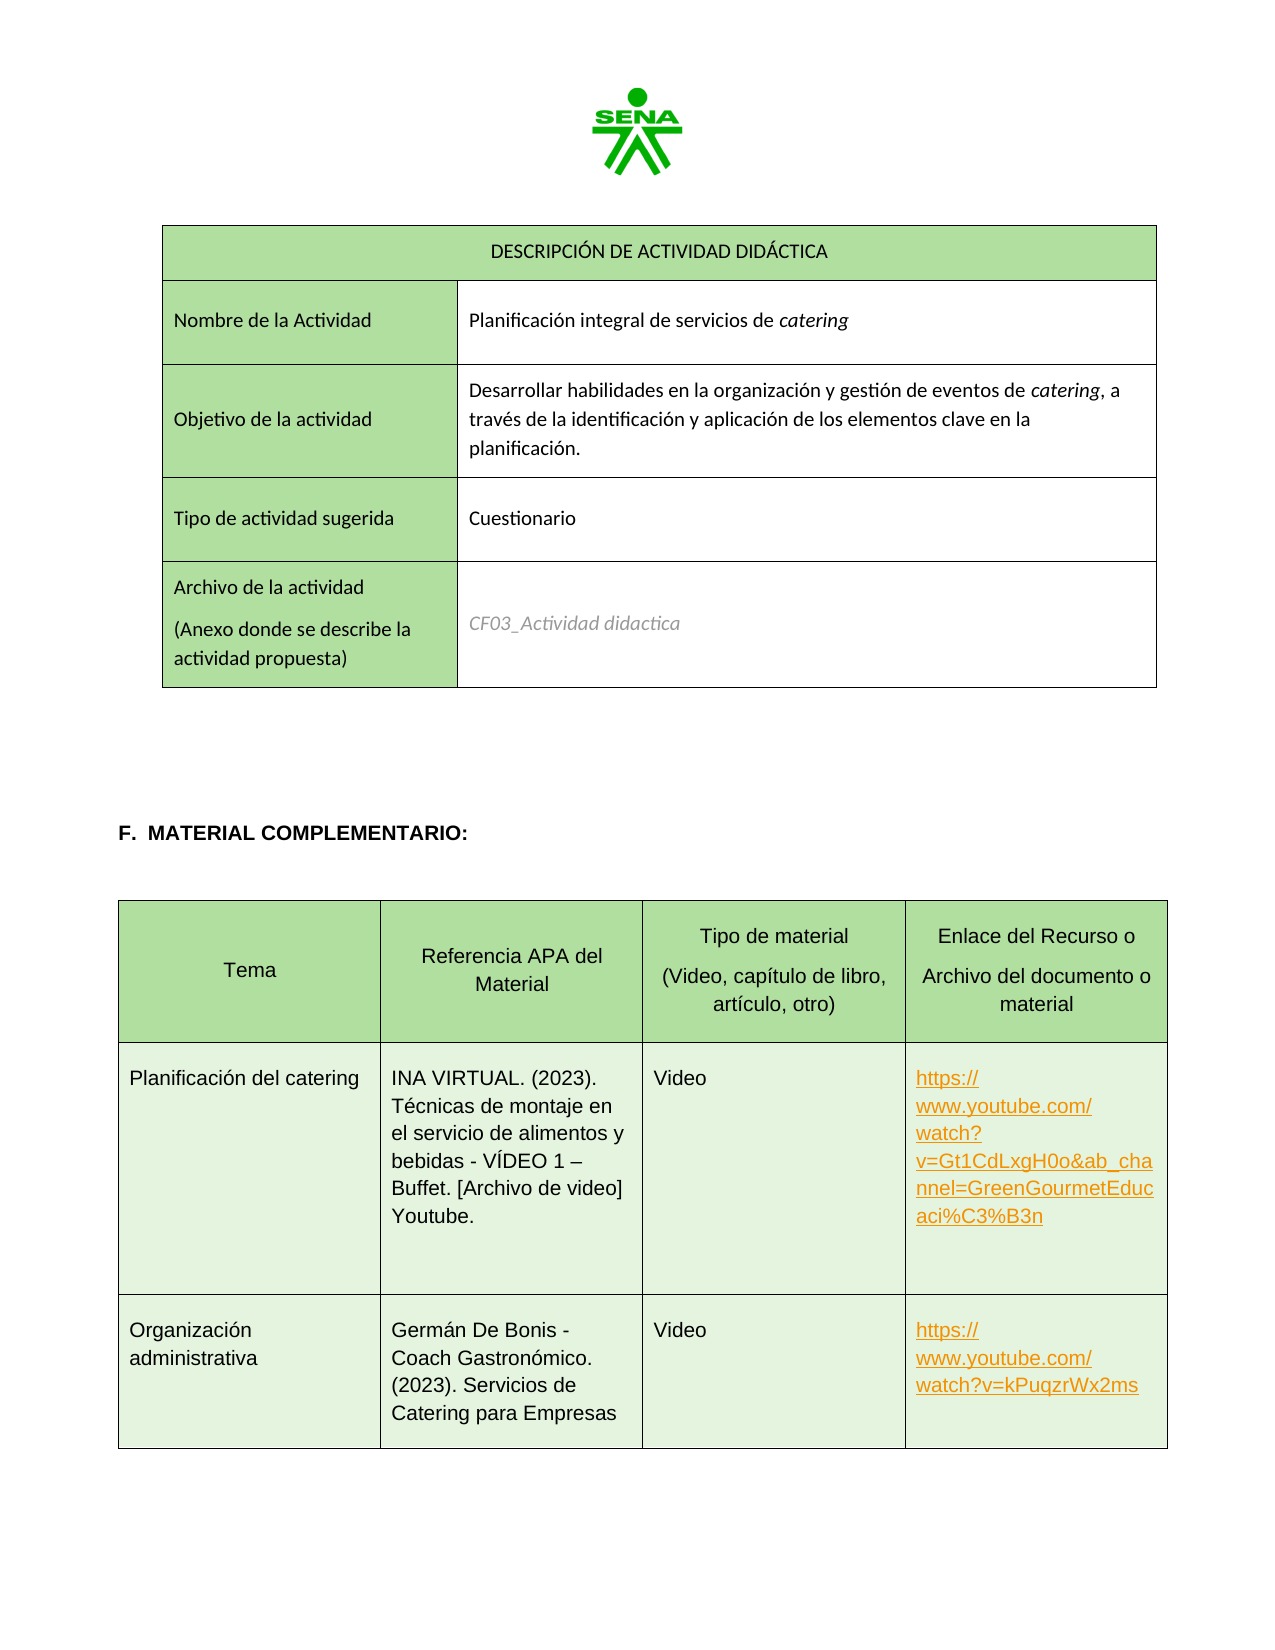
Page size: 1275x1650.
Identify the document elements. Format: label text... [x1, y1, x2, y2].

table_cell Planificación integral de servicios de catering [458, 281, 1156, 364]
table_header DESCRIPCIÓN DE ACTIVIDAD DIDÁCTICA [163, 226, 1156, 280]
picture [592, 87, 683, 176]
table_header Tipo de material (Video, capítulo de libro, artículo, otro) [643, 901, 905, 1042]
table_cell Organización administrativa [119, 1295, 380, 1447]
list MATERIAL COMPLEMENTARIO: [118, 820, 1157, 844]
table_cell Cuestionario [458, 478, 1156, 561]
table_cell Video [643, 1295, 905, 1447]
table_cell CF03_Actividad didactica [458, 562, 1156, 687]
table_cell Objetivo de la actividad [163, 365, 457, 477]
table_cell INA VIRTUAL. (2023). Técnicas de montaje en el servicio de alimentos y bebidas - VÍDEO 1 – Buffet. [Archivo de video] Youtube. [381, 1043, 642, 1294]
table_cell https://www.youtube.com/watch?v=Gt1CdLxgH0o&ab_channel=GreenGourmetEducaci%C3%B3n [906, 1043, 1167, 1294]
table_cell Archivo de la actividad (Anexo donde se describe la actividad propuesta) [163, 562, 457, 687]
table_cell https://www.youtube.com/watch?v=kPuqzrWx2ms [906, 1295, 1167, 1447]
table_cell Nombre de la Actividad [163, 281, 457, 364]
table_cell Tipo de actividad sugerida [163, 478, 457, 561]
table_header Referencia APA del Material [381, 901, 642, 1042]
table_cell Planificación del catering [119, 1043, 380, 1294]
table_cell Video [643, 1043, 905, 1294]
table_header Tema [119, 901, 380, 1042]
table_header Enlace del Recurso o Archivo del documento o material [906, 901, 1167, 1042]
table_cell Desarrollar habilidades en la organización y gestión de eventos de catering, a través de la identificación y aplicación de los elementos clave en la planificación. [458, 365, 1156, 477]
